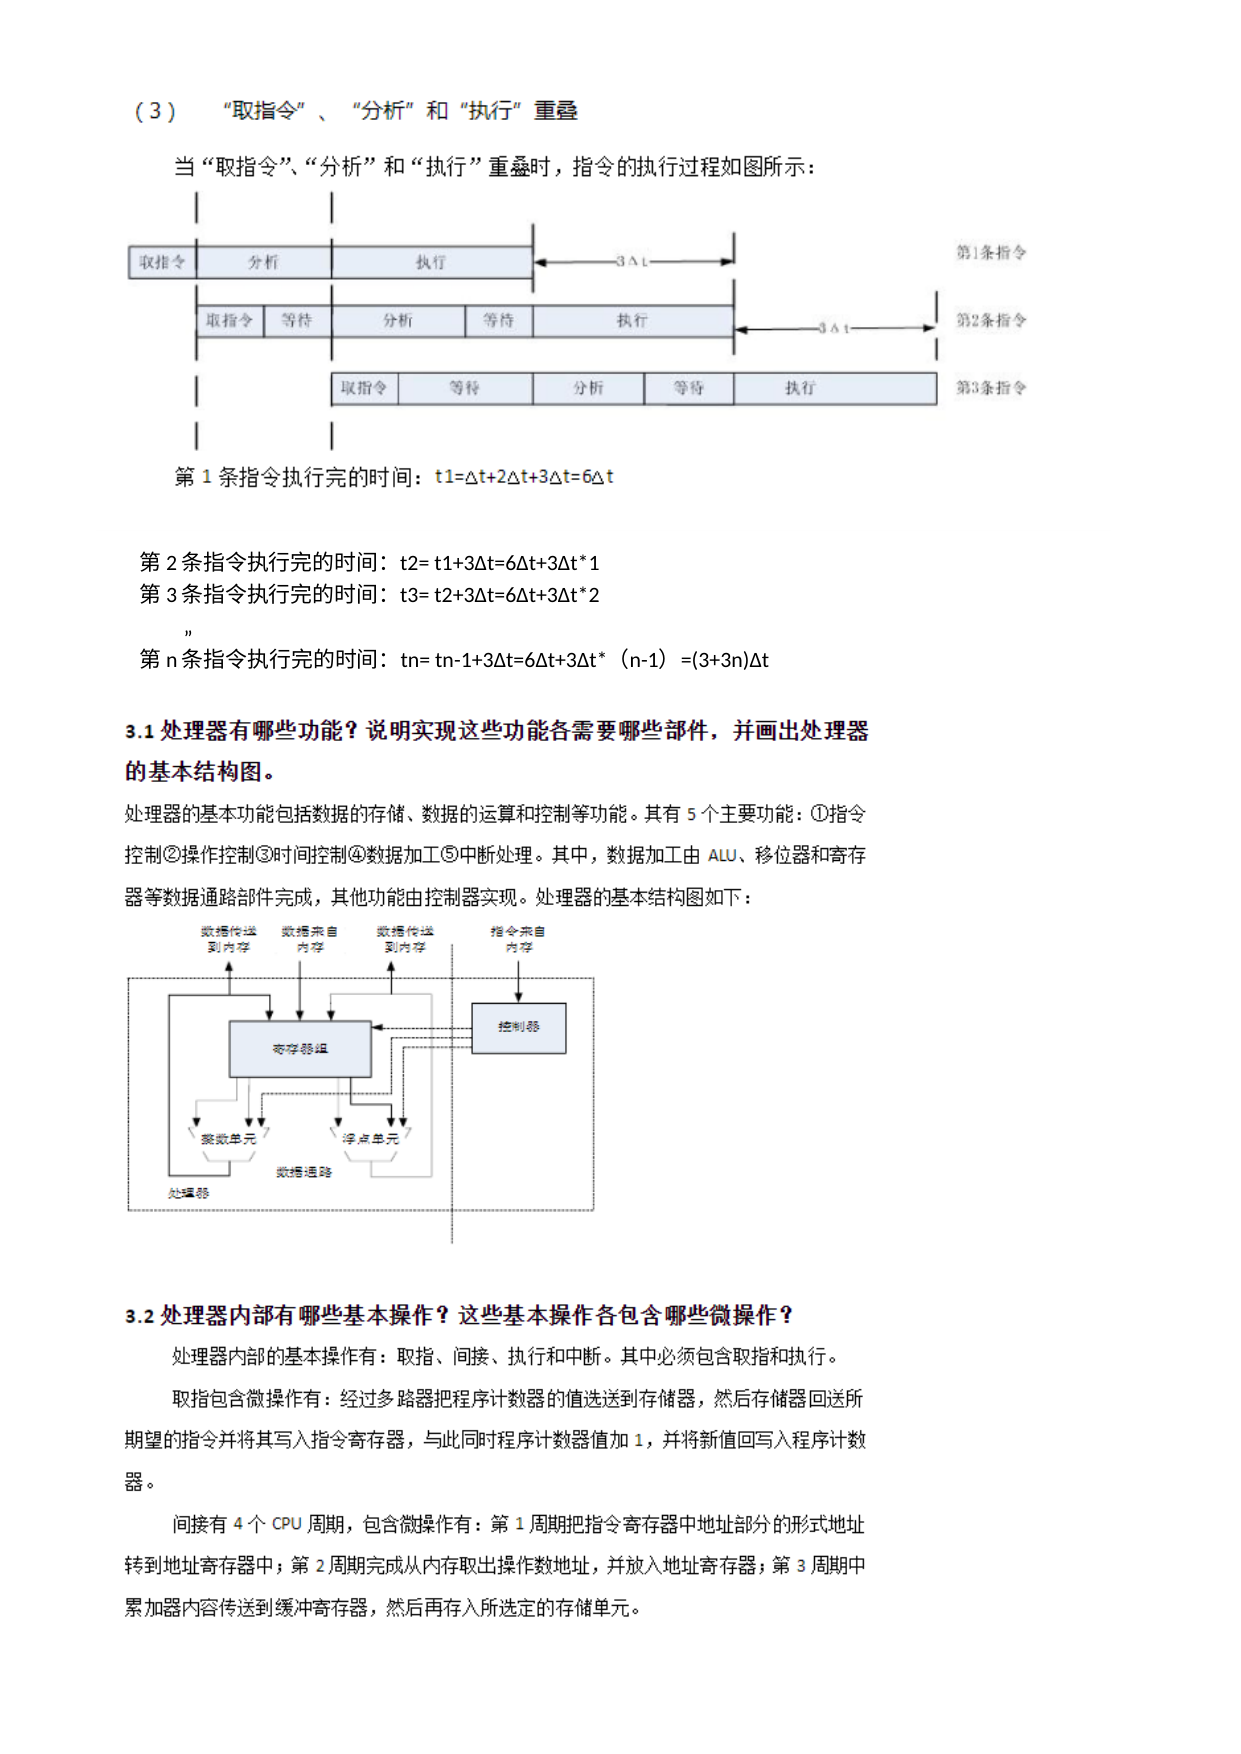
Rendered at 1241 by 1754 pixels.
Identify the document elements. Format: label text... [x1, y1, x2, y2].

text 第3条指令执行完的时间：t3= t2+3∆t=6∆t+3∆t*2 [74, 577, 1167, 609]
text 第2条指令执行完的时间：t2= t1+3∆t=6∆t+3∆t*1 [74, 544, 1167, 577]
picture [95, 89, 1112, 531]
text „ [74, 609, 1167, 642]
picture [95, 707, 894, 1637]
text 第n条指令执行完的时间：tn= tn-1+3∆t=6∆t+3∆t*（n-1）=(3+3n)∆t [74, 642, 1167, 674]
